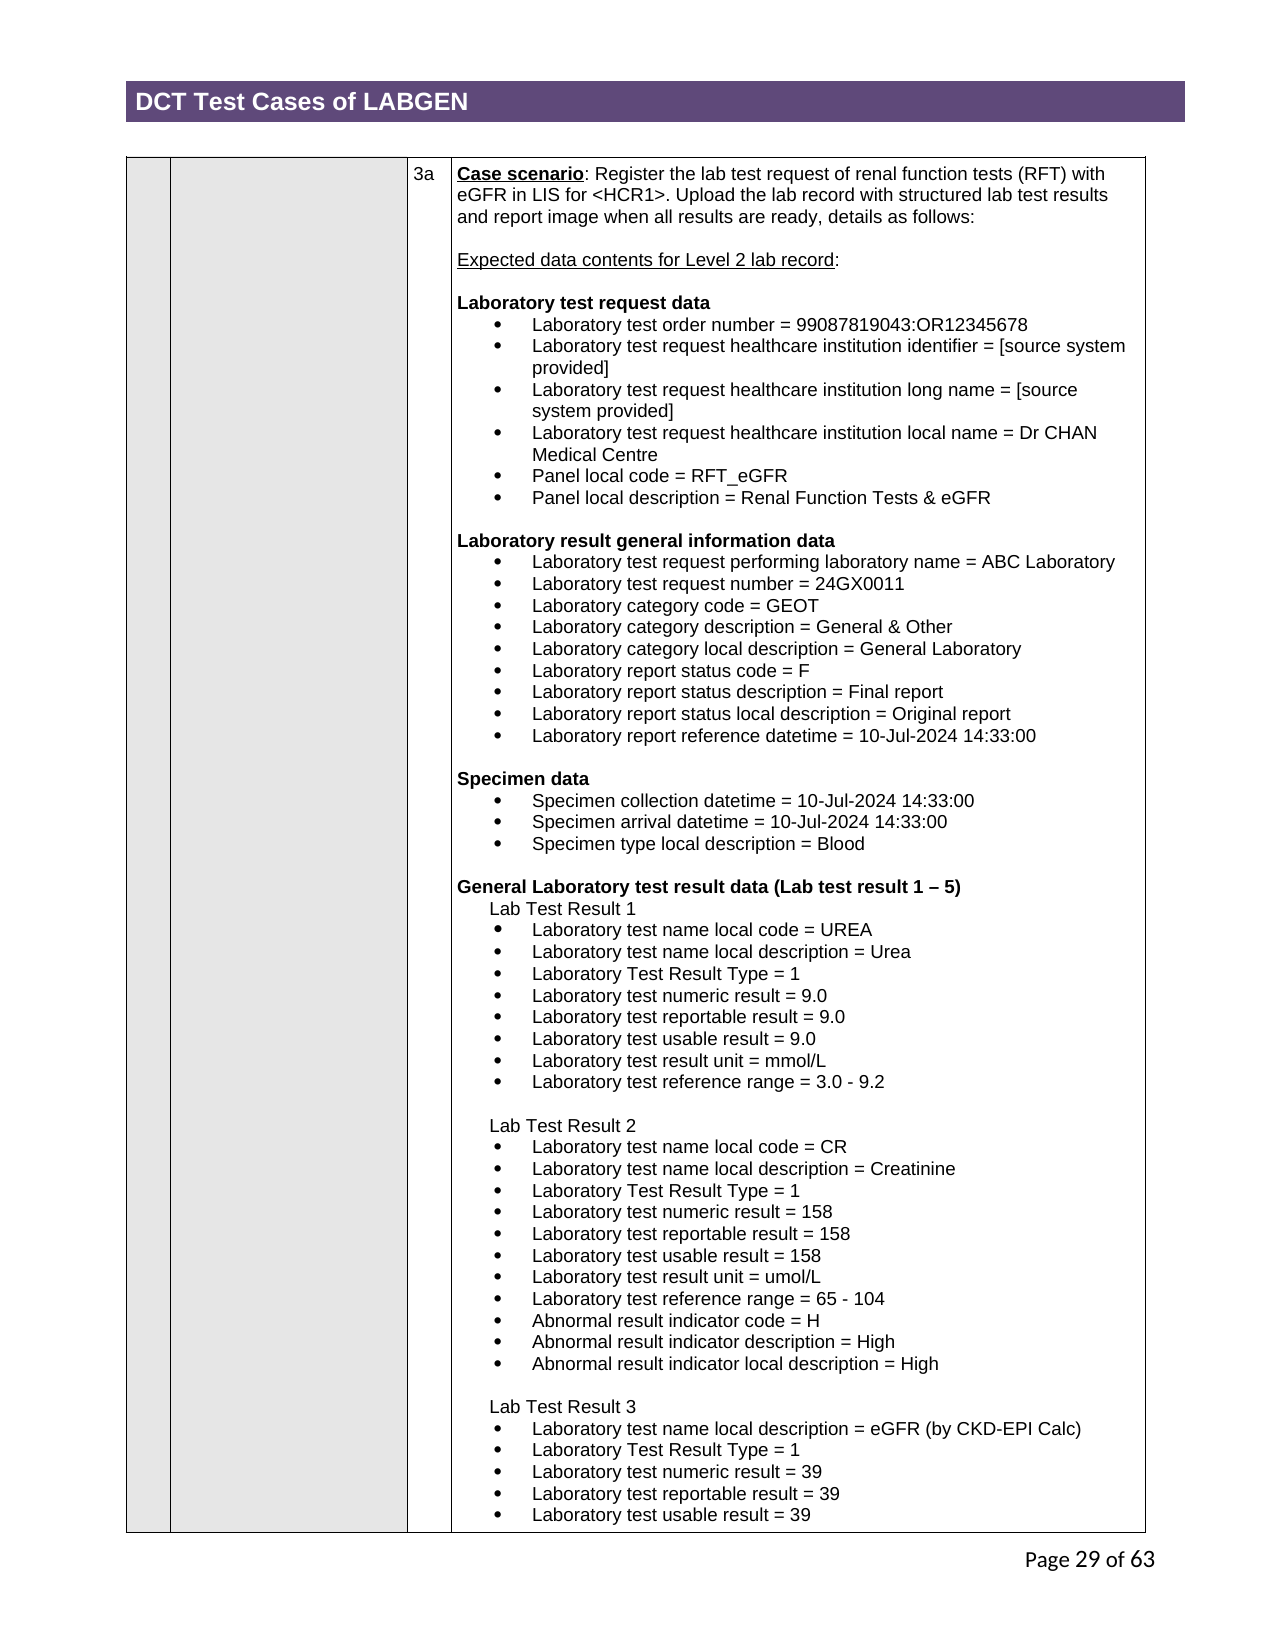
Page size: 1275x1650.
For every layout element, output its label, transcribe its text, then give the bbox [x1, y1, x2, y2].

table_header 3a [408, 158, 451, 1532]
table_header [452, 158, 1145, 1532]
table_header [171, 158, 407, 1532]
table_header [127, 158, 170, 1532]
